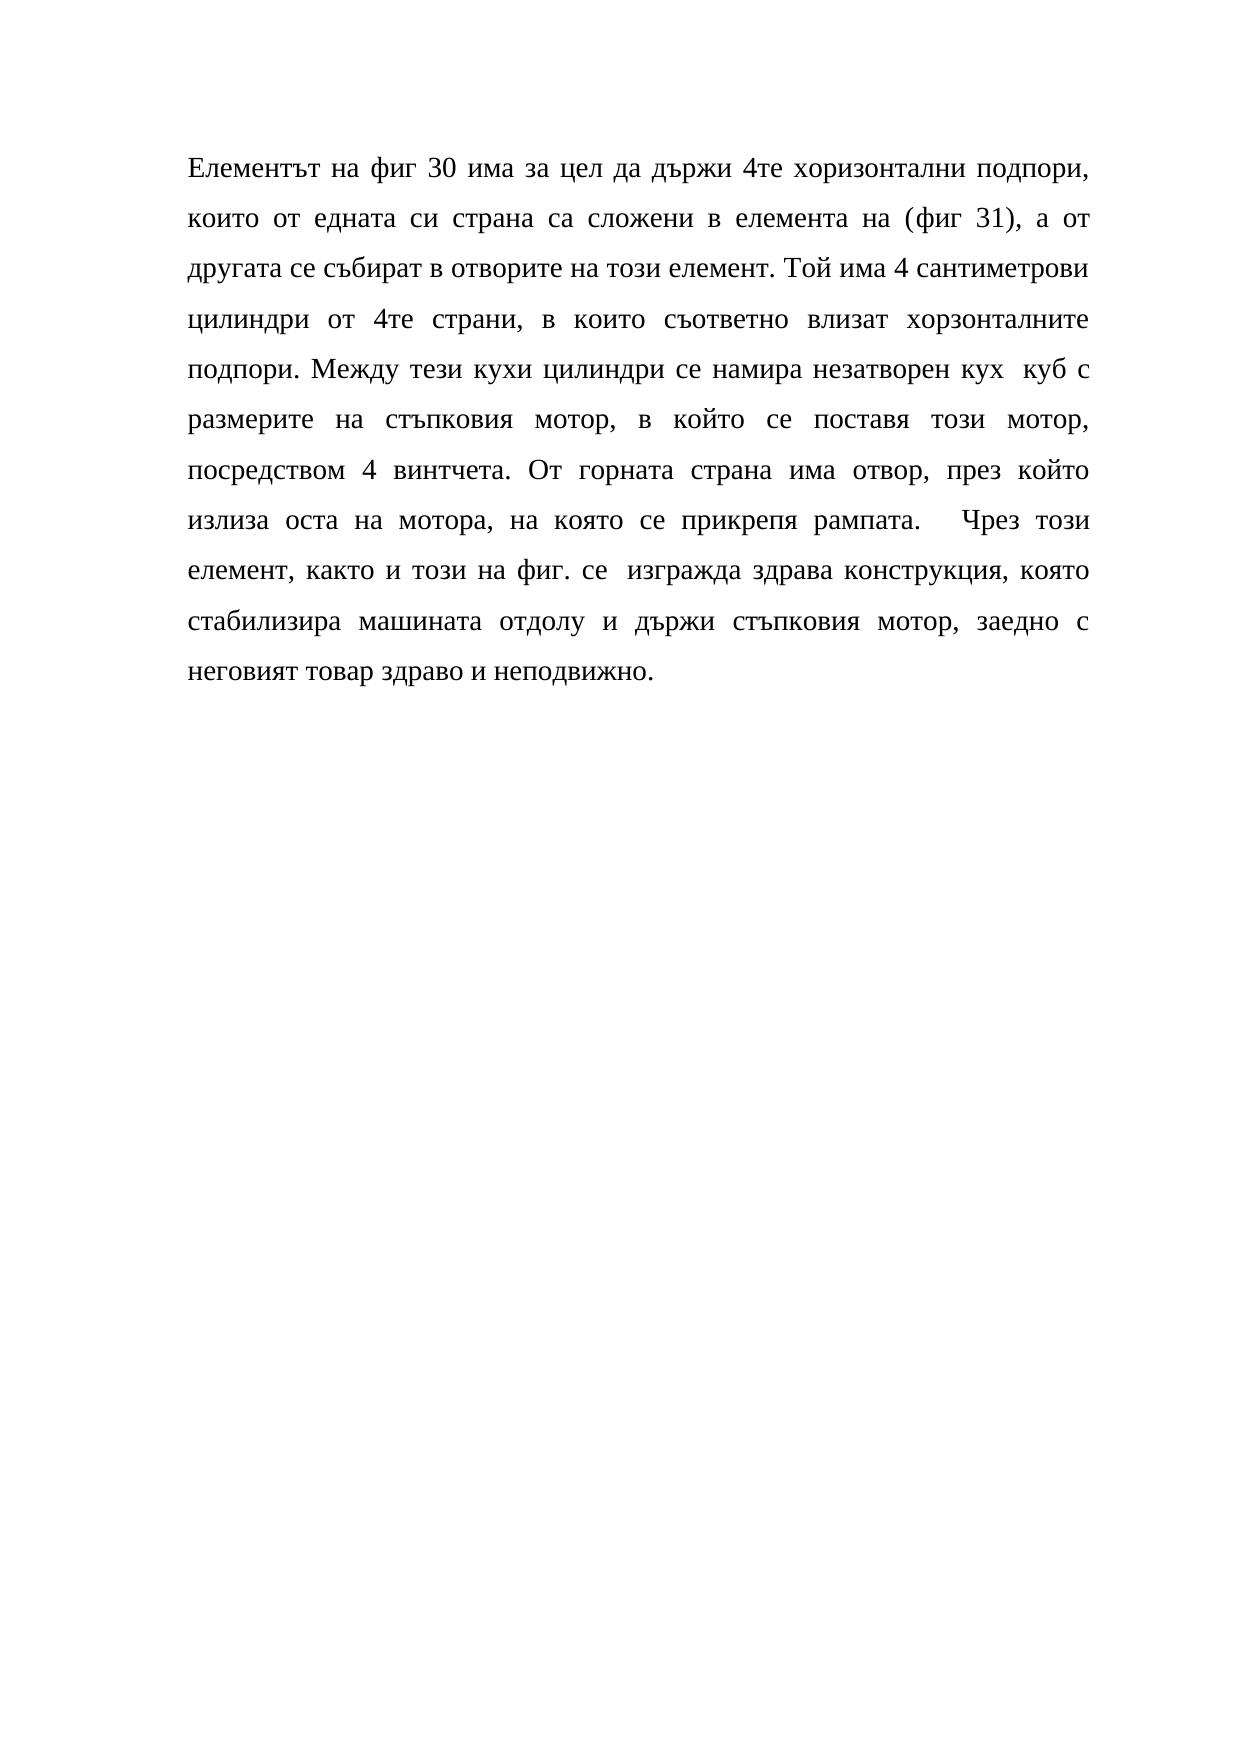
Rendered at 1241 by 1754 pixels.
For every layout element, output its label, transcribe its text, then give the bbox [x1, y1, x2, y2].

text Елементът на фиг 30 има за цел да държи 4те хоризонтални подпори, които от едната си страна са сложени в елемента на (фиг 31), а от другата се събират в отворите на този елемент. Той има 4 сантиметрови цилиндри от 4те страни, в които съответно влизат хорзонталните подпори. Между тези кухи цилиндри се намира незатворен кух куб с размерите на стъпковия мотор, в който се поставя този мотор, посредством 4 винтчета. От горната страна има отвор, през който излиза оста на мотора, на която се прикрепя рампата. Чрез този елемент, както и този на фиг. се изгражда здрава конструкция, която стабилизира машината отдолу и държи стъпковия мотор, заедно с неговият товар здраво и неподвижно. [187, 150, 1090, 687]
